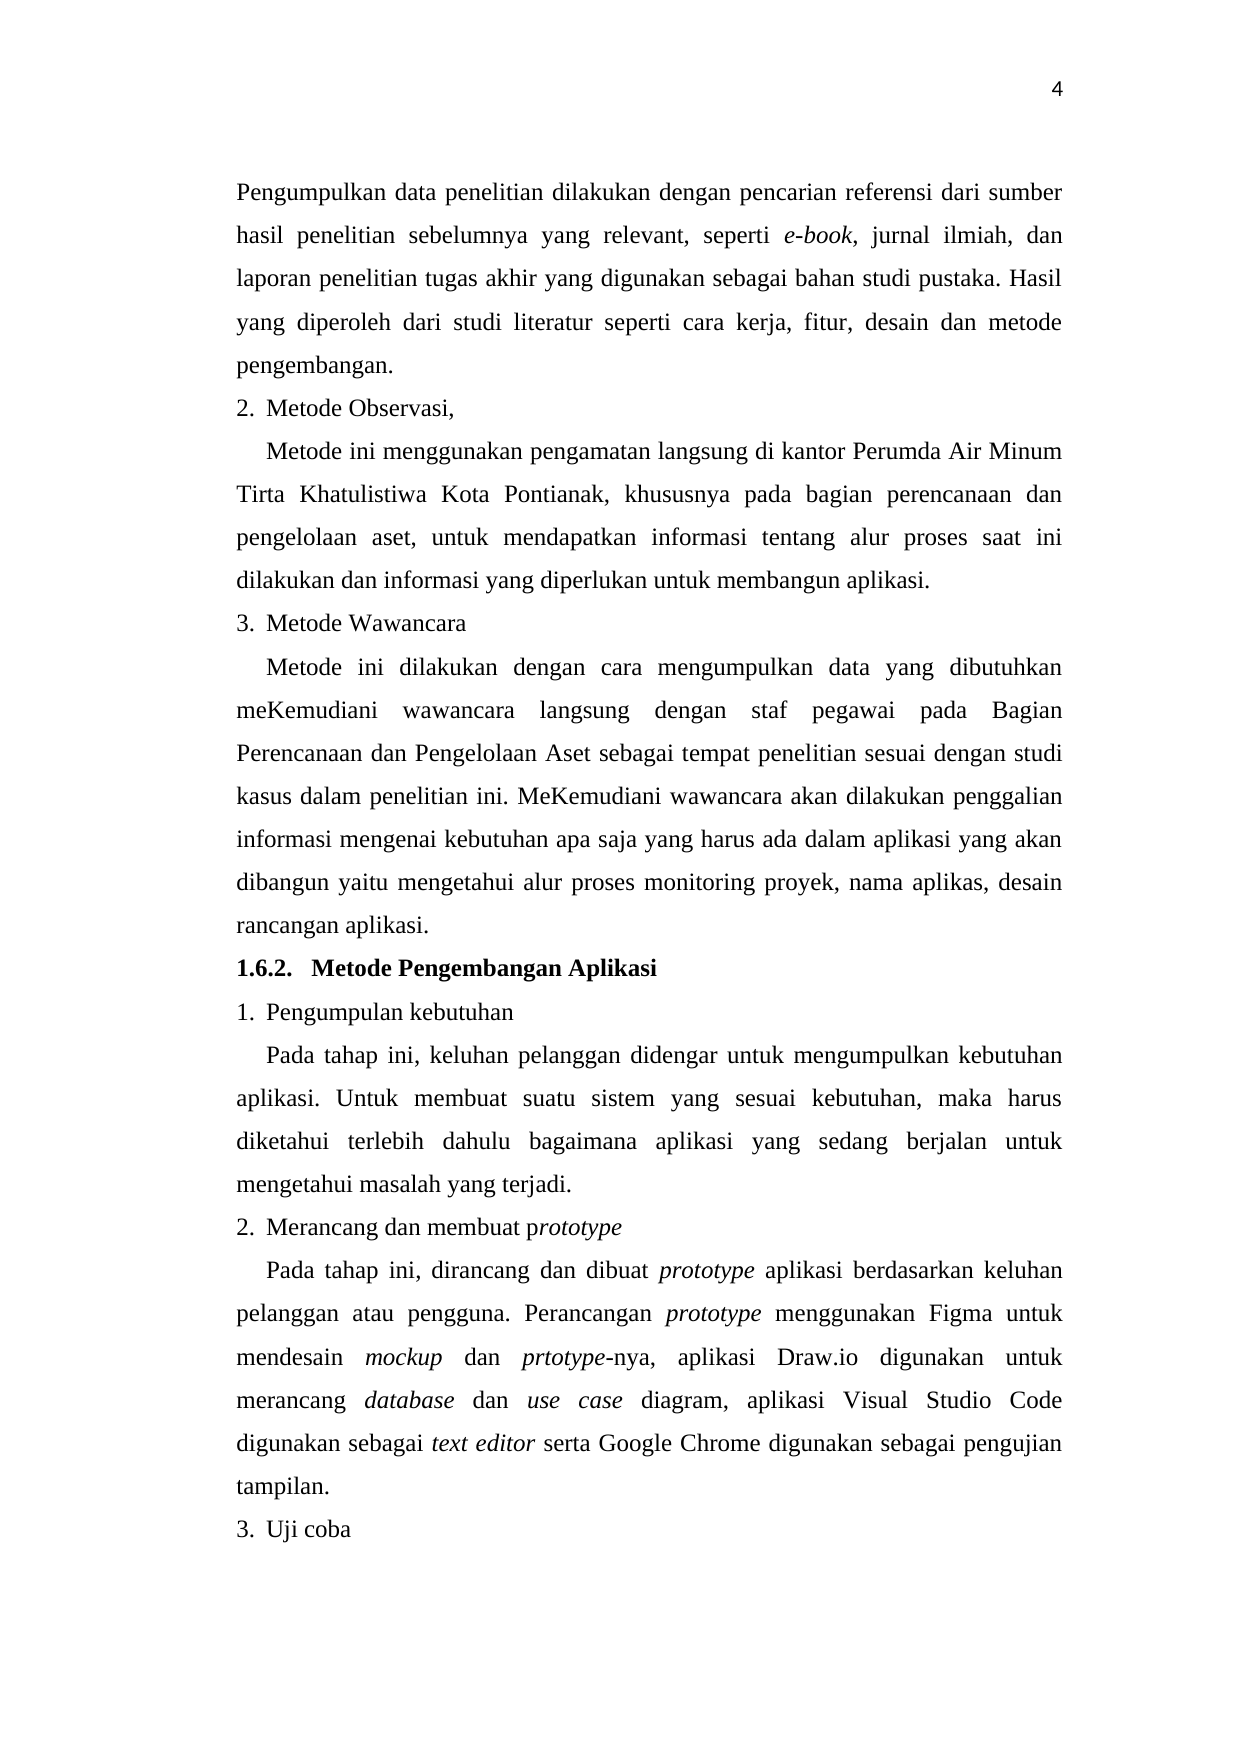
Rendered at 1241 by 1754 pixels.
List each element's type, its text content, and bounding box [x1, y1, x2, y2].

list Uji coba [236, 1514, 1063, 1543]
list Metode Observasi, [236, 393, 1063, 422]
list Pengumpulan kebutuhan [236, 997, 1063, 1025]
list Merancang dan membuat prototype [236, 1212, 1063, 1241]
list Pada tahap ini, keluhan pelanggan didengar untuk mengumpulkan kebutuhan aplikasi. Untuk membuat suatu sistem yang sesuai kebutuhan, maka harus diketahui terlebih dahulu bagaimana aplikasi yang sedang berjalan untuk mengetahui masalah yang terjadi. [236, 1040, 1063, 1198]
list Pada tahap ini, dirancang dan dibuat prototype aplikasi berdasarkan keluhan pelanggan atau pengguna. Perancangan prototype menggunakan Figma untuk mendesain mockup dan prtotype-nya, aplikasi Draw.io digunakan untuk merancang database dan use case diagram, aplikasi Visual Studio Code digunakan sebagai text editor serta Google Chrome digunakan sebagai pengujian tampilan. [236, 1255, 1063, 1500]
list Metode ini dilakukan dengan cara mengumpulkan data yang dibutuhkan meKemudiani wawancara langsung dengan staf pegawai pada Bagian Perencanaan dan Pengelolaan Aset sebagai tempat penelitian sesuai dengan studi kasus dalam penelitian ini. MeKemudiani wawancara akan dilakukan penggalian informasi mengenai kebutuhan apa saja yang harus ada dalam aplikasi yang akan dibangun yaitu mengetahui alur proses monitoring proyek, nama aplikas, desain rancangan aplikasi. [236, 652, 1063, 939]
list Metode ini menggunakan pengamatan langsung di kantor Perumda Air Minum Tirta Khatulistiwa Kota Pontianak, khususnya pada bagian perencanaan dan pengelolaan aset, untuk mendapatkan informasi tentang alur proses saat ini dilakukan dan informasi yang diperlukan untuk membangun aplikasi. [236, 436, 1063, 594]
list Metode Pengembangan Aplikasi [236, 953, 1063, 982]
list Metode Wawancara [236, 608, 1063, 637]
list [236, 177, 1063, 378]
